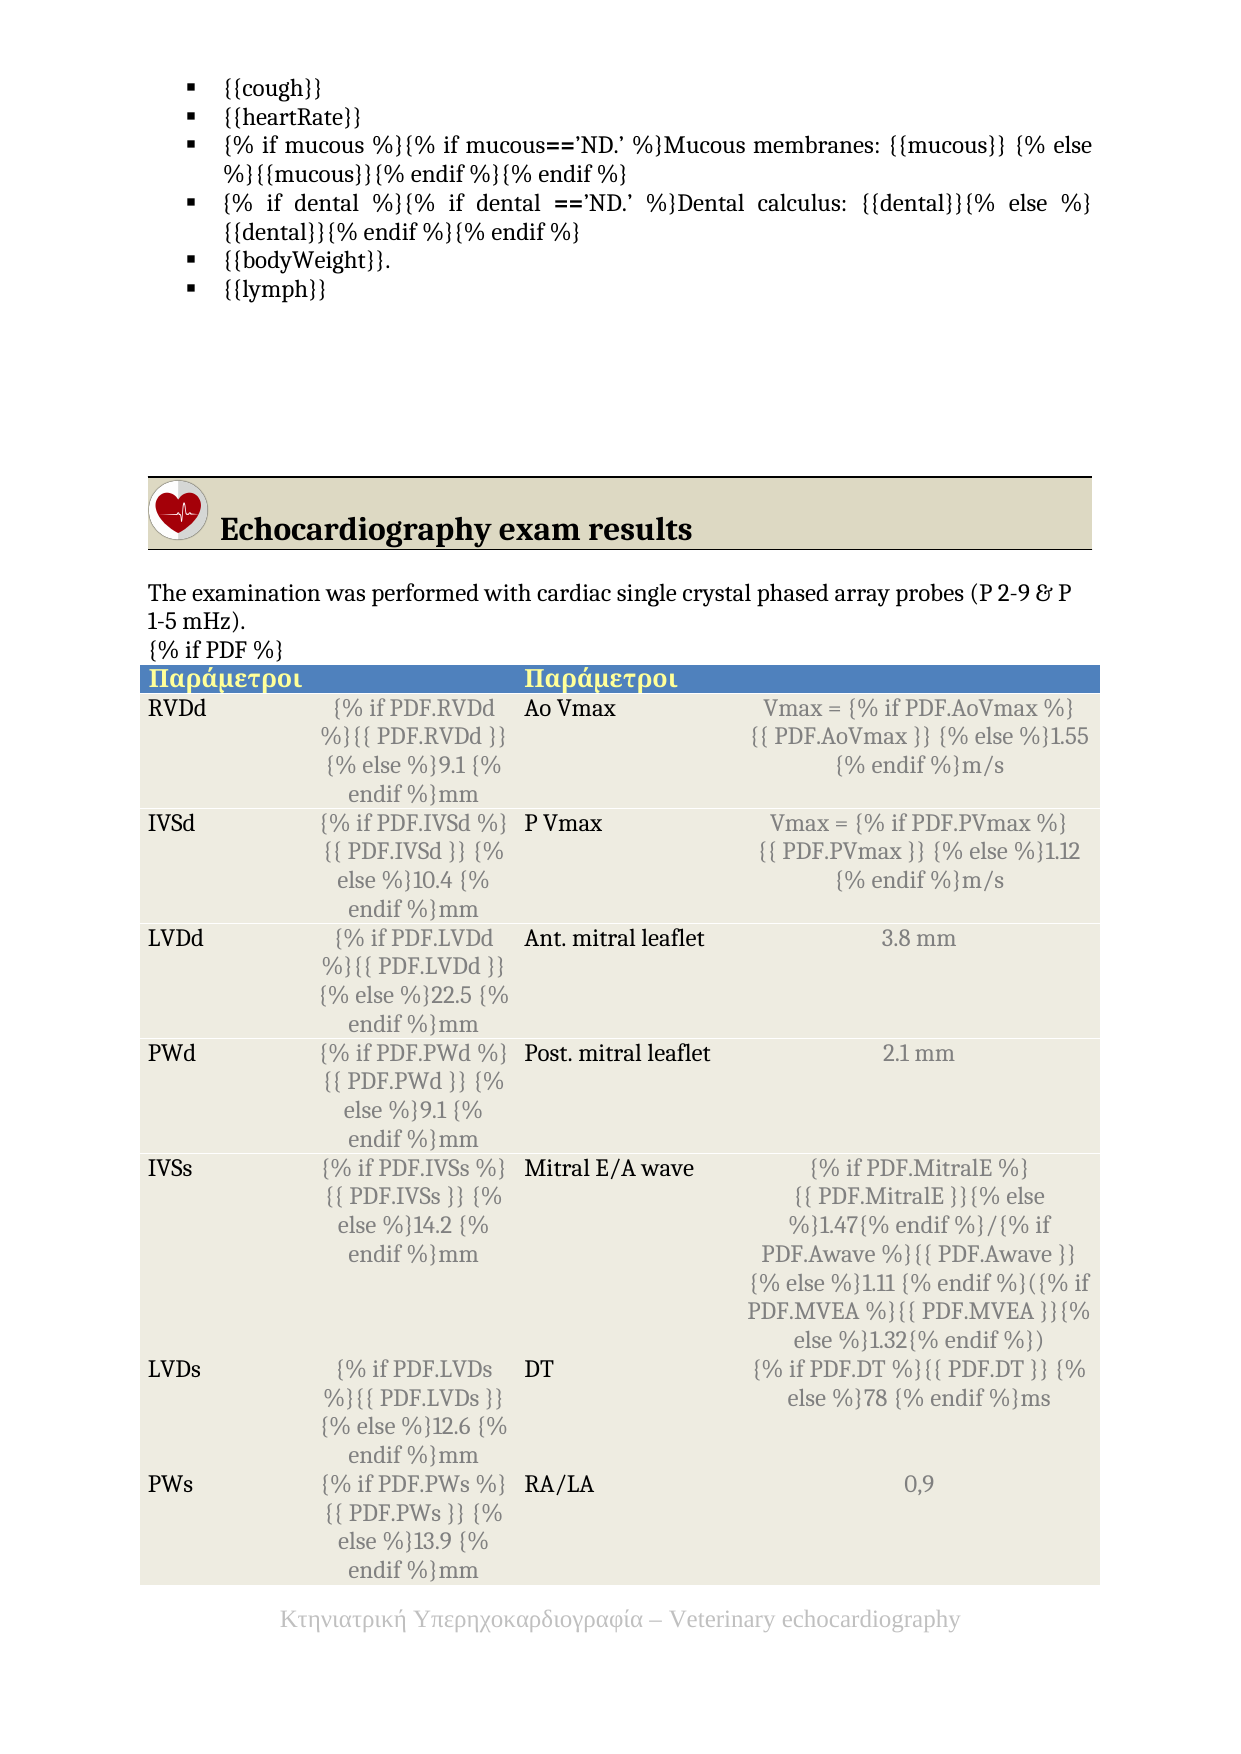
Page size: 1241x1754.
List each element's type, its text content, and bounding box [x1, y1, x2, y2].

list {% if dental %}{% if dental ==’ND.’ %}Dental calculus: {{dental}}{% else %}{{dental}}{% endif %}{% endif %} [185, 189, 1092, 246]
table_cell PWs [140, 1470, 310, 1585]
table_cell Ao Vmax [517, 694, 738, 808]
table_cell {% if PDF.LVDd %}{{ PDF.LVDd }} {% else %}22.5 {% endif %}mm [310, 924, 517, 1038]
text Echocardiography exam results [148, 478, 1092, 549]
table_cell LVDs [140, 1355, 310, 1470]
table_cell Vmax = {% if PDF.PVmax %}{{ PDF.PVmax }} {% else %}1.12 {% endif %}m/s [738, 809, 1100, 923]
table_cell P Vmax [517, 809, 738, 923]
table_cell {% if PDF.MitralE %}{{ PDF.MitralE }}{% else %}1.47{% endif %}/{% if PDF.Awave %}{{ PDF.Awave }} {% else %}1.11 {% endif %}({% if PDF.MVEA %}{{ PDF.MVEA }}{% else %}1.32{% endif %}) [738, 1154, 1100, 1355]
list {{lymph}} [185, 275, 1092, 304]
table_cell Ant. mitral leaflet [517, 924, 738, 1038]
table_cell DT [517, 1355, 738, 1470]
table_cell {% if PDF.IVSs %}{{ PDF.IVSs }} {% else %}14.2 {% endif %}mm [310, 1154, 517, 1355]
list {{bodyWeight}}. [185, 246, 1092, 275]
table_cell RA/LA [517, 1470, 738, 1585]
table_header [310, 665, 517, 693]
table_cell 3.8 mm [738, 924, 1100, 1038]
list {% if mucous %}{% if mucous==’ND.’ %}Mucous membranes: {{mucous}} {% else %}{{mucous}}{% endif %}{% endif %} [185, 131, 1092, 189]
table_cell IVSd [140, 809, 310, 923]
table_cell 2.1 mm [738, 1039, 1100, 1153]
table_cell IVSs [140, 1154, 310, 1355]
table_cell {% if PDF.DT %}{{ PDF.DT }} {% else %}78 {% endif %}ms [738, 1355, 1100, 1470]
table_header Παράμετροι [140, 665, 310, 693]
table_cell {% if PDF.IVSd %}{{ PDF.IVSd }} {% else %}10.4 {% endif %}mm [310, 809, 517, 923]
table_cell Post. mitral leaflet [517, 1039, 738, 1153]
table_cell Vmax = {% if PDF.AoVmax %}{{ PDF.AoVmax }} {% else %}1.55 {% endif %}m/s [738, 694, 1100, 808]
text The examination was performed with cardiac single crystal phased array probes (P 2-9 & P 1-5 mHz). [148, 578, 1092, 636]
table_cell 0,9 [738, 1470, 1100, 1585]
text {% if PDF %} [148, 636, 1092, 665]
table_cell {% if PDF.RVDd %}{{ PDF.RVDd }} {% else %}9.1 {% endif %}mm [310, 694, 517, 808]
table_header [738, 665, 1100, 693]
table_cell Mitral E/A wave [517, 1154, 738, 1355]
table_header Παράμετροι [517, 665, 738, 693]
table_cell {% if PDF.PWd %}{{ PDF.PWd }} {% else %}9.1 {% endif %}mm [310, 1039, 517, 1153]
table_cell {% if PDF.LVDs %}{{ PDF.LVDs }} {% else %}12.6 {% endif %}mm [310, 1355, 517, 1470]
table_cell PWd [140, 1039, 310, 1153]
table_cell {% if PDF.PWs %}{{ PDF.PWs }} {% else %}13.9 {% endif %}mm [310, 1470, 517, 1585]
table_cell LVDd [140, 924, 310, 1038]
picture [147, 479, 209, 541]
list {{heartRate}} [185, 103, 1092, 131]
table_cell RVDd [140, 694, 310, 808]
list {{cough}} [185, 74, 1092, 103]
